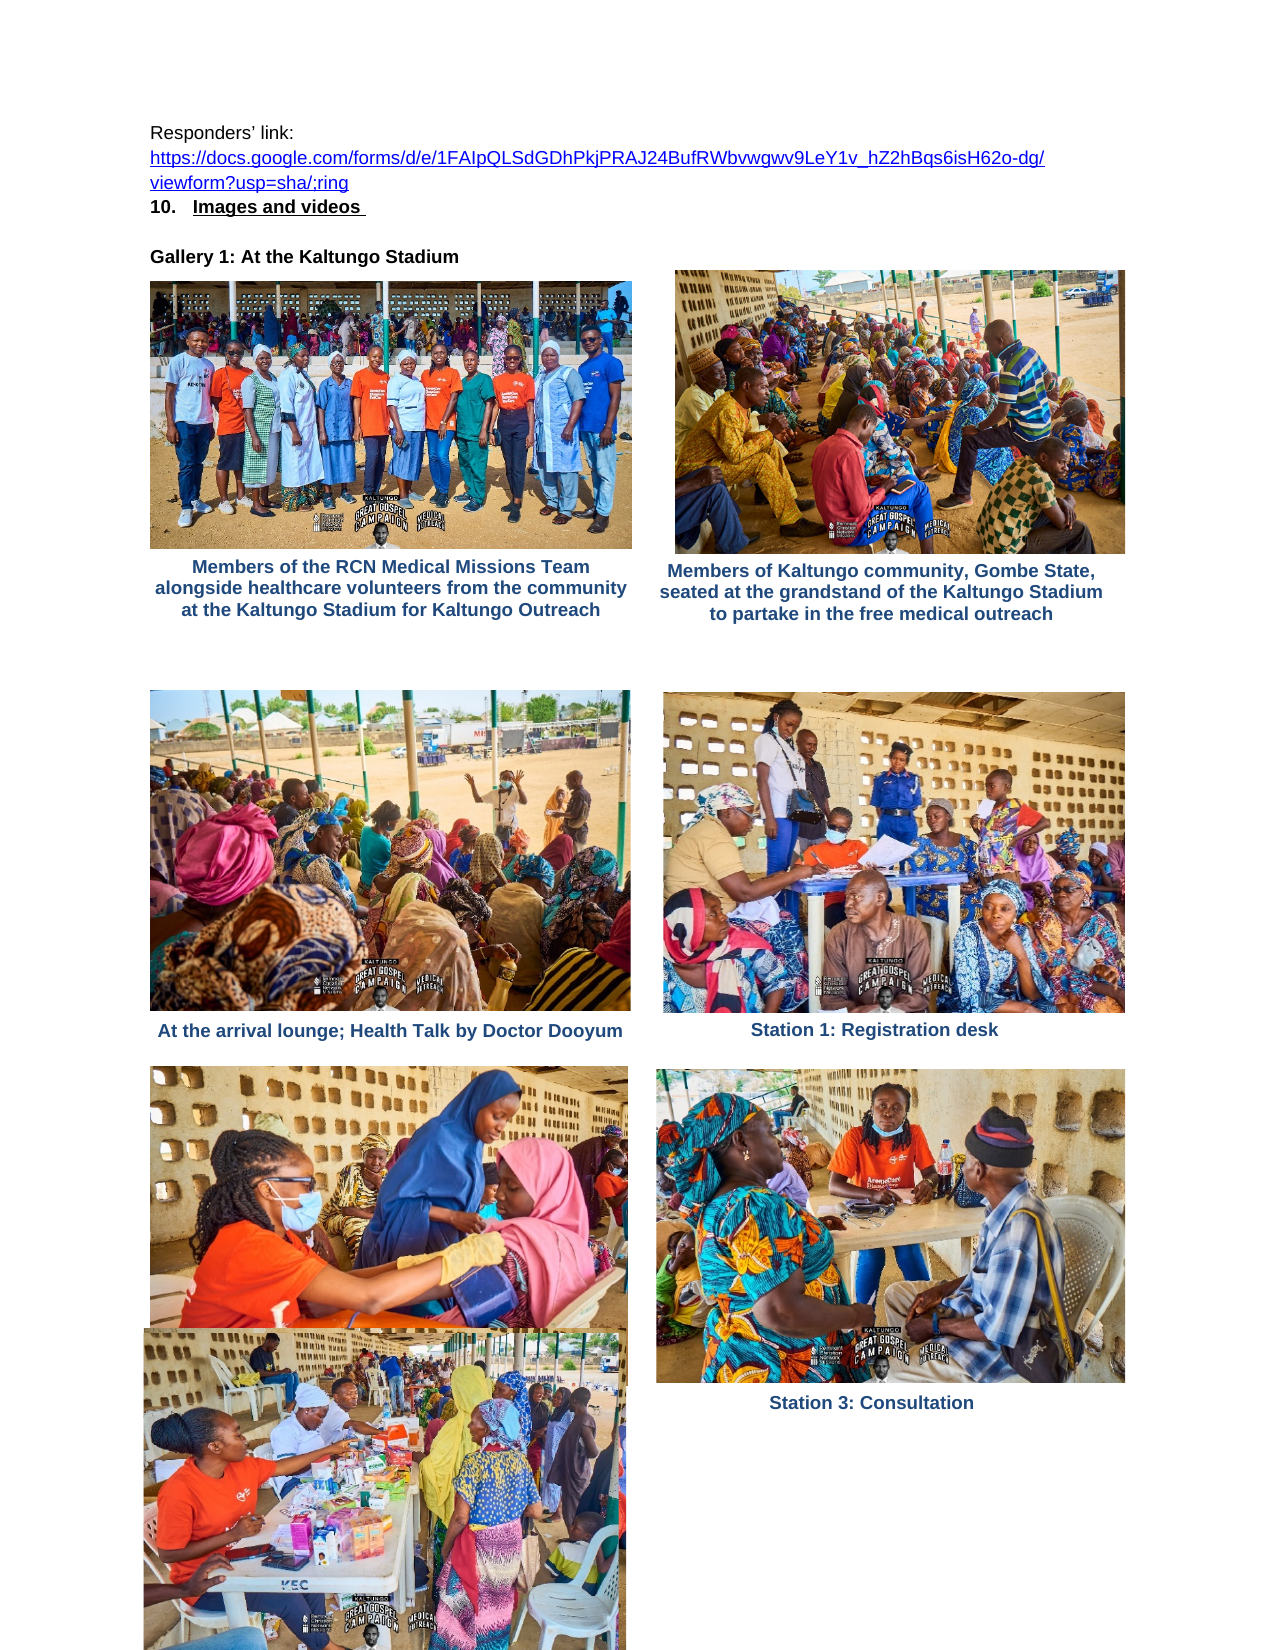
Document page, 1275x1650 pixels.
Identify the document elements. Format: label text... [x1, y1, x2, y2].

text Responders’ link: https://docs.google.com/forms/d/e/1FAIpQLSdGDhPkjPRAJ24BufRWbvwgwv9LeY1v_hZ2hBqs6isH62o-dg/viewform?usp=sha/;ring [150, 122, 1125, 193]
text Gallery 1: At the Kaltungo Stadium [150, 246, 1125, 267]
list Images and videos [150, 196, 1125, 218]
picture [663, 692, 1125, 1013]
picture [656, 1069, 1125, 1383]
picture [150, 281, 632, 549]
picture [143, 1066, 628, 1650]
picture [675, 270, 1125, 554]
picture [150, 690, 631, 1011]
